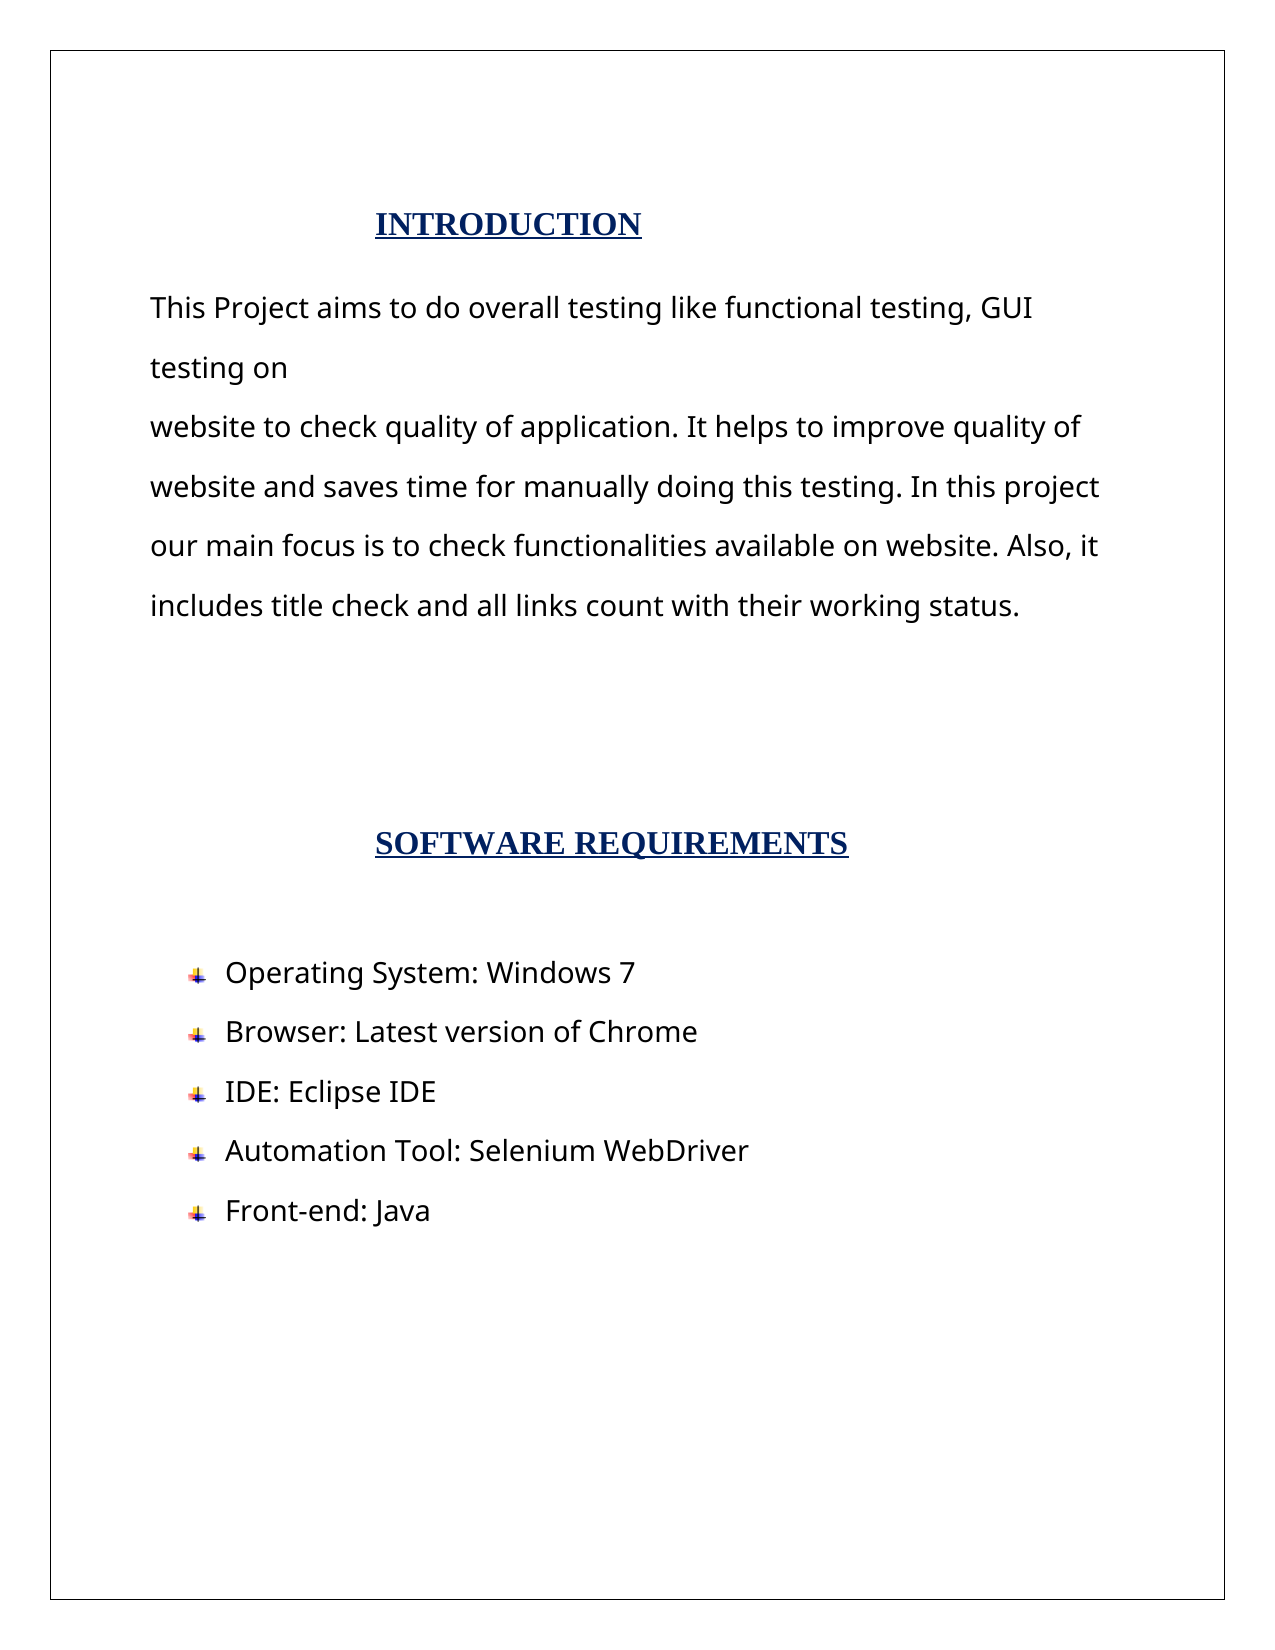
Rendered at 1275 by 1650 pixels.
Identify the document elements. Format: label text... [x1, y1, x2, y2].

picture [188, 1145, 206, 1162]
text website to check quality of application. It helps to improve quality of website and saves time for manually doing this testing. In this project our main focus is to check functionalities available on website. Also, it includes title check and all links count with their working status. [150, 407, 1125, 625]
picture [188, 1204, 206, 1222]
text INTRODUCTION [300, 204, 1125, 242]
list Front-end: Java [187, 1190, 1125, 1230]
list Browser: Latest version of Chrome [187, 1012, 1125, 1051]
list IDE: Eclipse IDE [187, 1071, 1125, 1111]
text SOFTWARE REQUIREMENTS [300, 823, 1125, 861]
picture [188, 1085, 206, 1103]
text This Project aims to do overall testing like functional testing, GUI testing on [150, 288, 1125, 387]
list Operating System: Windows 7 [187, 952, 1125, 992]
list Automation Tool: Selenium WebDriver [187, 1131, 1125, 1170]
picture [188, 1026, 206, 1043]
picture [188, 966, 206, 984]
